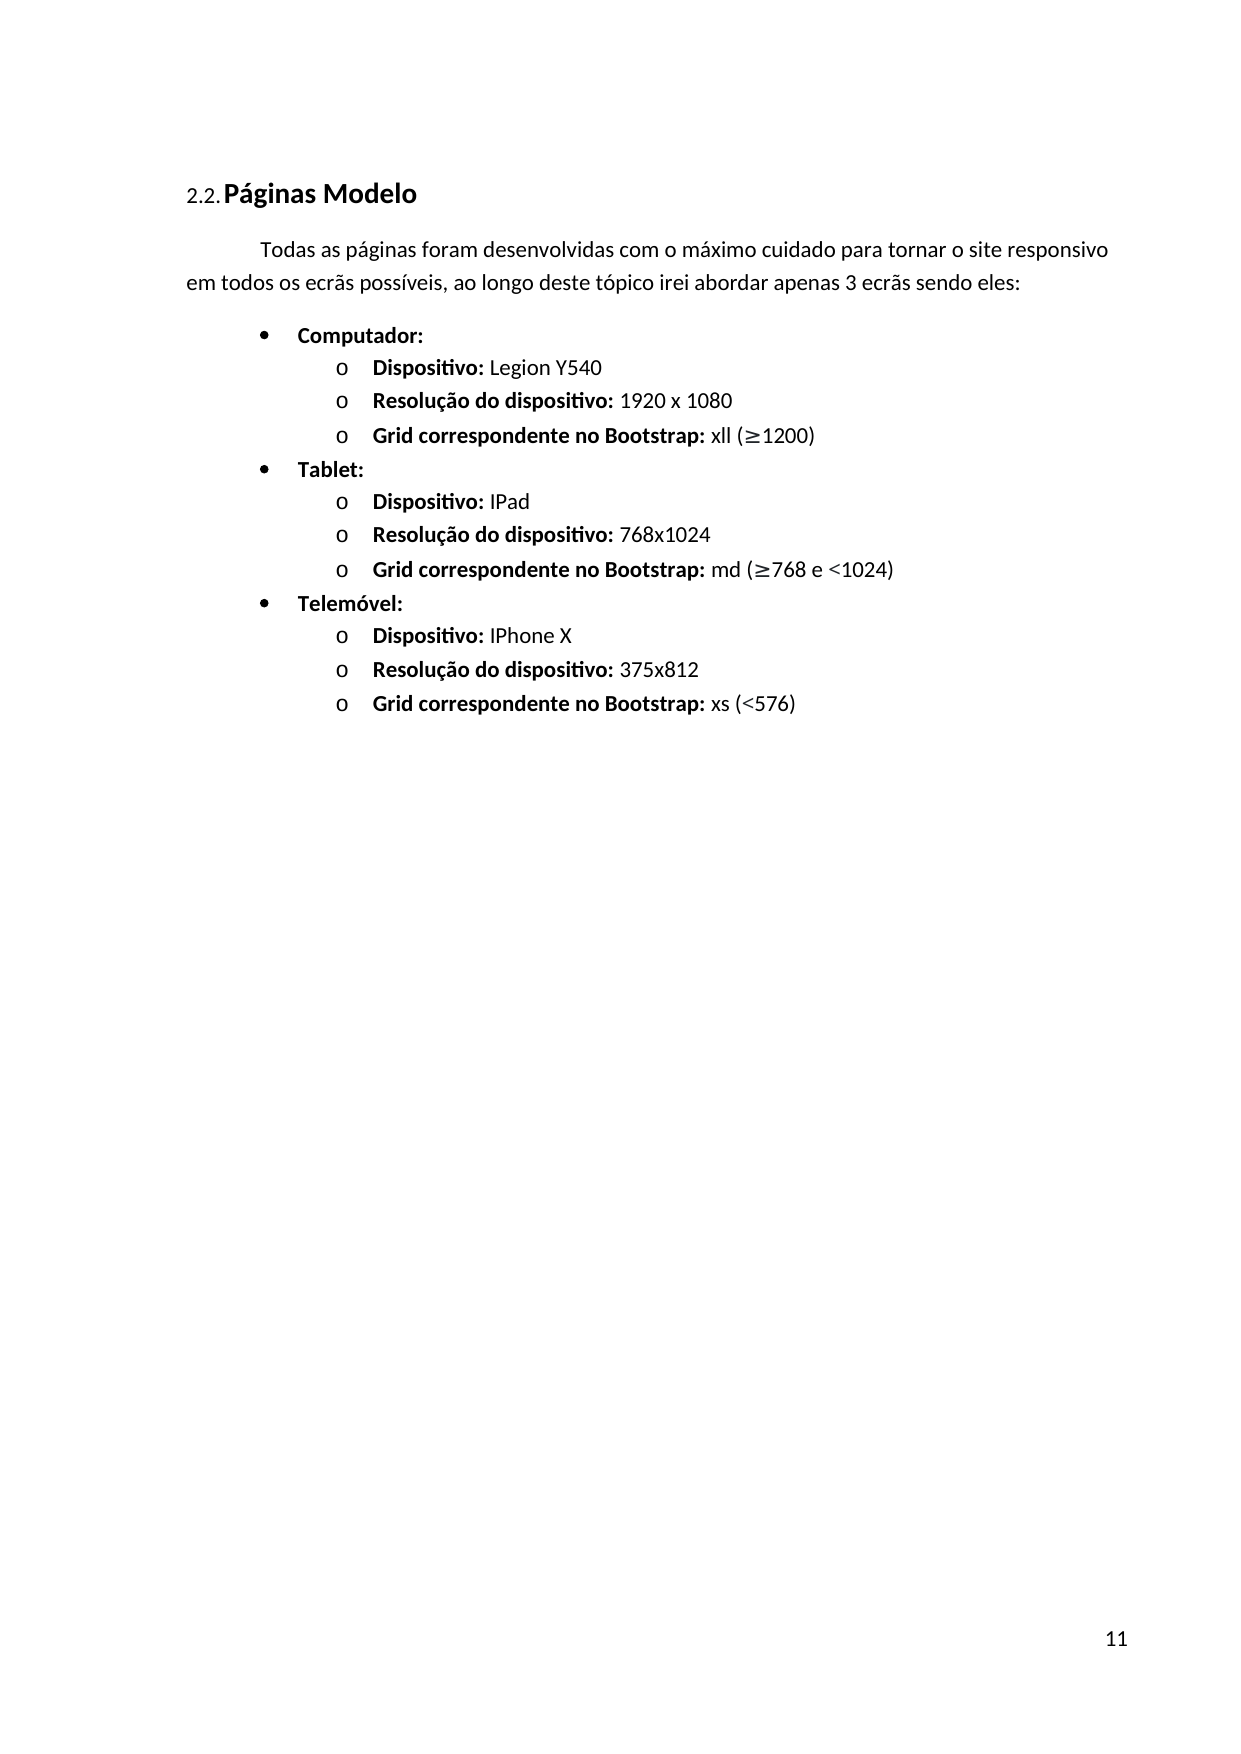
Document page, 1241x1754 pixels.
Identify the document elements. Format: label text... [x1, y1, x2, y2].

list Telemóvel: [260, 589, 1128, 617]
list Grid correspondente no Bootstrap: xll (≥1200) [762, 420, 1128, 450]
list Grid correspondente no Bootstrap: md (≥768 e <1024) [841, 554, 1128, 584]
list Resolução do dispositivo: 1920 x 1080 [335, 387, 1128, 416]
list Resolução do dispositivo: 375x812 [335, 655, 1128, 684]
list Grid correspondente no Bootstrap: xll (≥1200) [335, 420, 743, 450]
list Grid correspondente no Bootstrap: xs (<576) [335, 688, 742, 718]
list Tablet: [260, 455, 1128, 483]
list Computador: [260, 321, 1128, 349]
list Resolução do dispositivo: 768x1024 [335, 521, 1128, 550]
subtitle Páginas Modelo [186, 175, 1128, 211]
text Todas as páginas foram desenvolvidas com o máximo cuidado para tornar o site responsivo em todos os ecrãs possíveis, ao longo deste tópico irei abordar apenas 3 ecrãs sendo eles: [186, 236, 1128, 296]
list Dispositivo: Legion Y540 [335, 353, 1128, 382]
list Grid correspondente no Bootstrap: xs (<576) [754, 688, 1128, 718]
list Dispositivo: IPad [335, 487, 1128, 516]
list Grid correspondente no Bootstrap: md (≥768 e <1024) [335, 554, 753, 584]
list Dispositivo: IPhone X [335, 621, 1128, 650]
